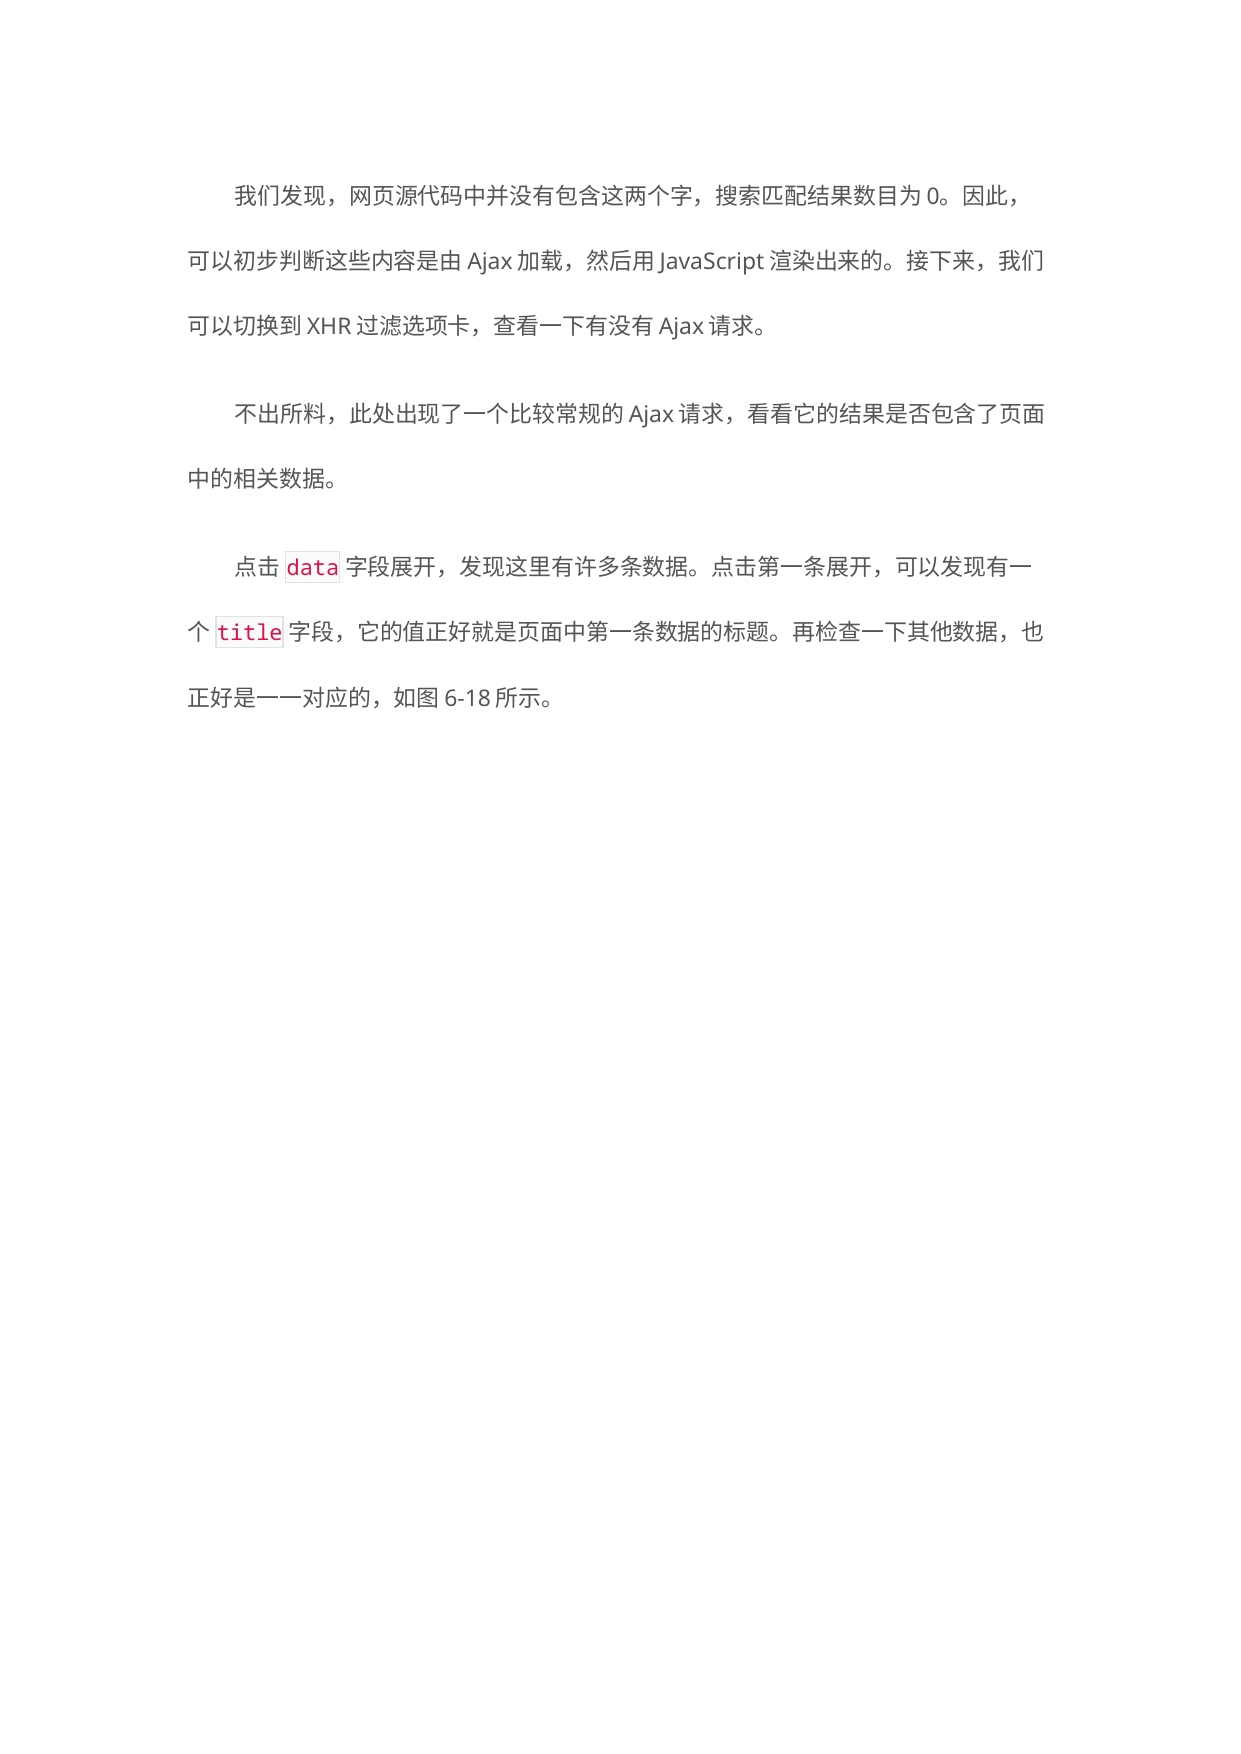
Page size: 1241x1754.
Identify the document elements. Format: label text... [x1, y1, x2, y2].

text 点击data字段展开，发现这里有许多条数据。点击第一条展开，可以发现有一个title字段，它的值正好就是页面中第一条数据的标题。再检查一下其他数据，也正好是一一对应的，如图6-18所示。 [187, 534, 1053, 729]
text 我们发现，网页源代码中并没有包含这两个字，搜索匹配结果数目为0。因此，可以初步判断这些内容是由Ajax加载，然后用JavaScript渲染出来的。接下来，我们可以切换到XHR过滤选项卡，查看一下有没有Ajax请求。 [187, 162, 1053, 357]
text 不出所料，此处出现了一个比较常规的Ajax请求，看看它的结果是否包含了页面中的相关数据。 [187, 380, 1053, 510]
